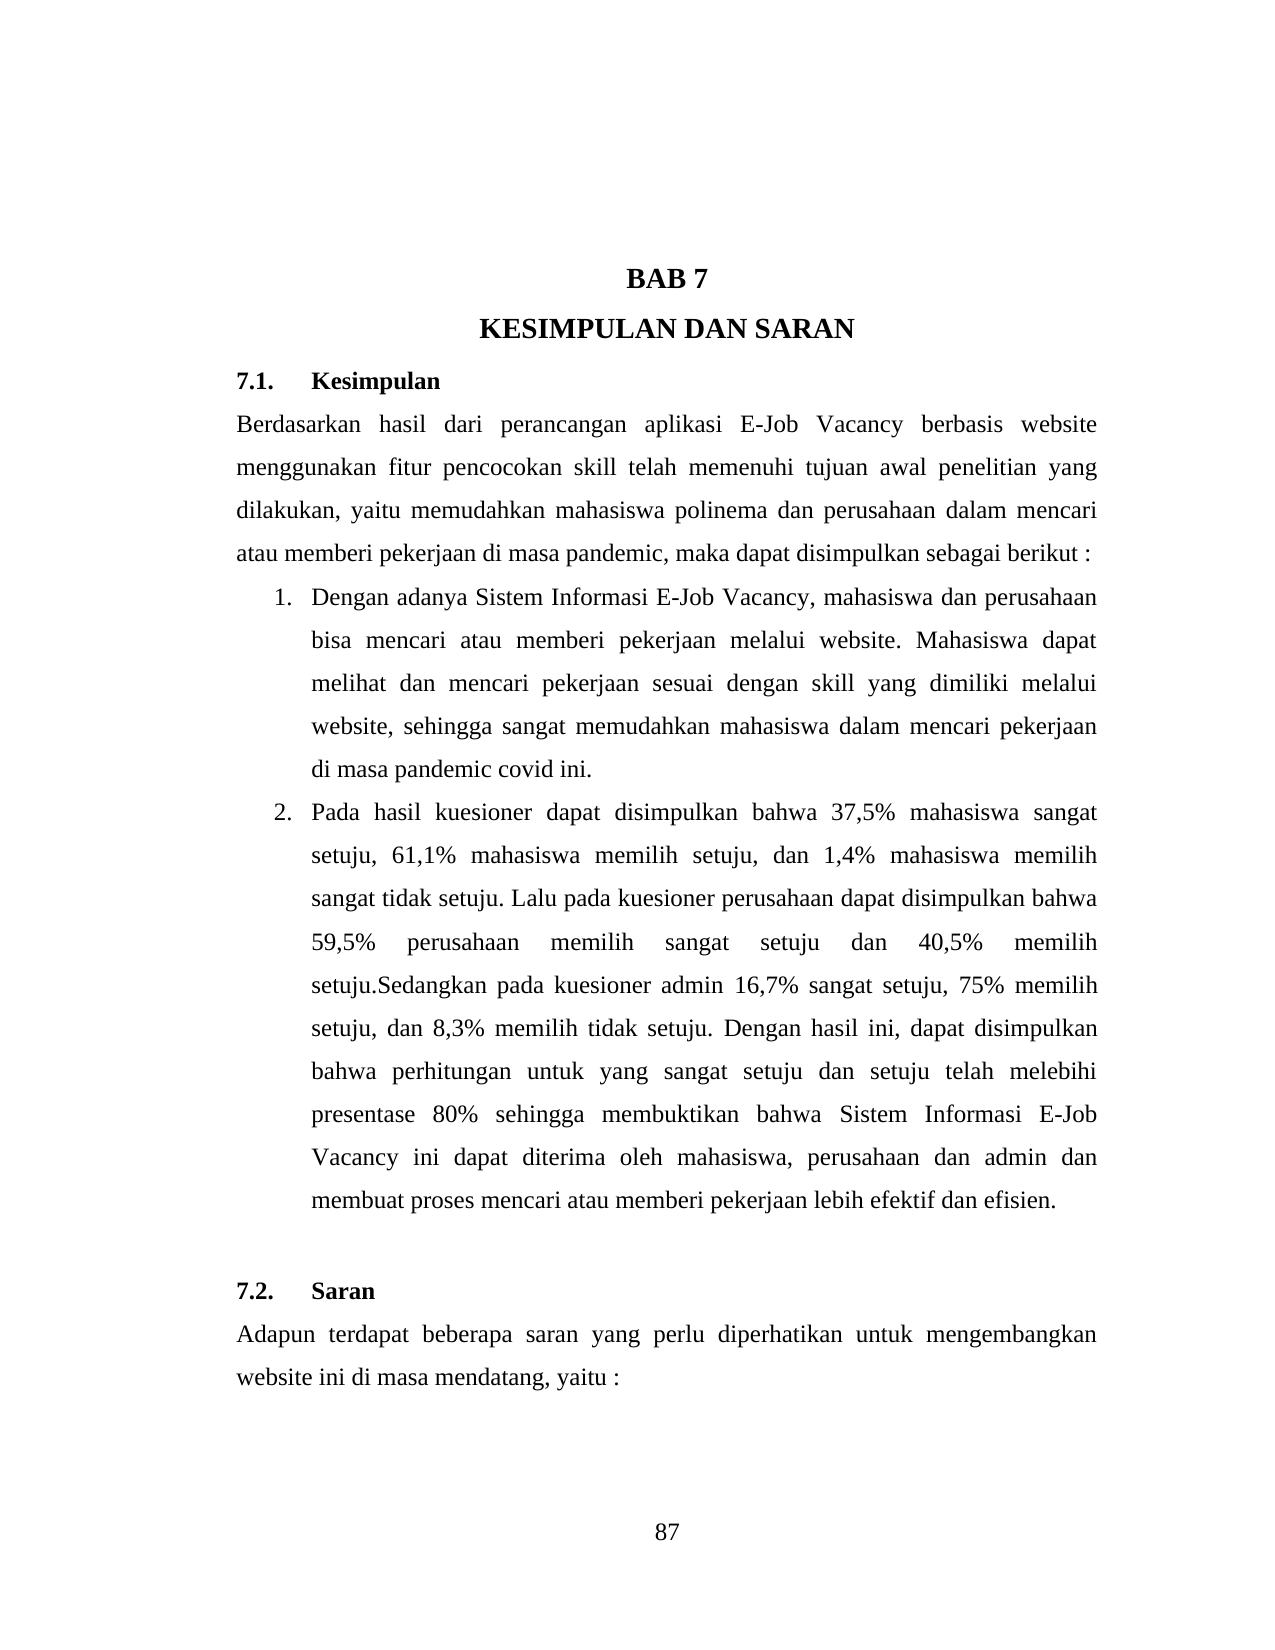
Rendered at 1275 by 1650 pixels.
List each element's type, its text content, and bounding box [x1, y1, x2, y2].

subtitle Kesimpulan [236, 366, 1098, 395]
list Pada hasil kuesioner dapat disimpulkan bahwa 37,5% mahasiswa sangat setuju, 61,1% mahasiswa memilih setuju, dan 1,4% mahasiswa memilih sangat tidak setuju. Lalu pada kuesioner perusahaan dapat disimpulkan bahwa 59,5% perusahaan memilih sangat setuju dan 40,5% memilih setuju.Sedangkan pada kuesioner admin 16,7% sangat setuju, 75% memilih setuju, dan 8,3% memilih tidak setuju. Dengan hasil ini, dapat disimpulkan bahwa perhitungan untuk yang sangat setuju dan setuju telah melebihi presentase 80% sehingga membuktikan bahwa Sistem Informasi E-Job Vacancy ini dapat diterima oleh mahasiswa, perusahaan dan admin dan membuat proses mencari atau memberi pekerjaan lebih efektif dan efisien. [274, 797, 1098, 1214]
list Dengan adanya Sistem Informasi E-Job Vacancy, mahasiswa dan perusahaan bisa mencari atau memberi pekerjaan melalui website. Mahasiswa dapat melihat dan mencari pekerjaan sesuai dengan skill yang dimiliki melalui website, sehingga sangat memudahkan mahasiswa dalam mencari pekerjaan di masa pandemic covid ini. [274, 582, 1098, 783]
subtitle Saran [236, 1276, 1098, 1304]
subtitle BAB 7 KESIMPULAN DAN SARAN [236, 261, 1098, 345]
text Berdasarkan hasil dari perancangan aplikasi E-Job Vacancy berbasis website menggunakan fitur pencocokan skill telah memenuhi tujuan awal penelitian yang dilakukan, yaitu memudahkan mahasiswa polinema dan perusahaan dalam mencari atau memberi pekerjaan di masa pandemic, maka dapat disimpulkan sebagai berikut : [236, 409, 1098, 567]
text Adapun terdapat beberapa saran yang perlu diperhatikan untuk mengembangkan website ini di masa mendatang, yaitu : [236, 1319, 1098, 1391]
